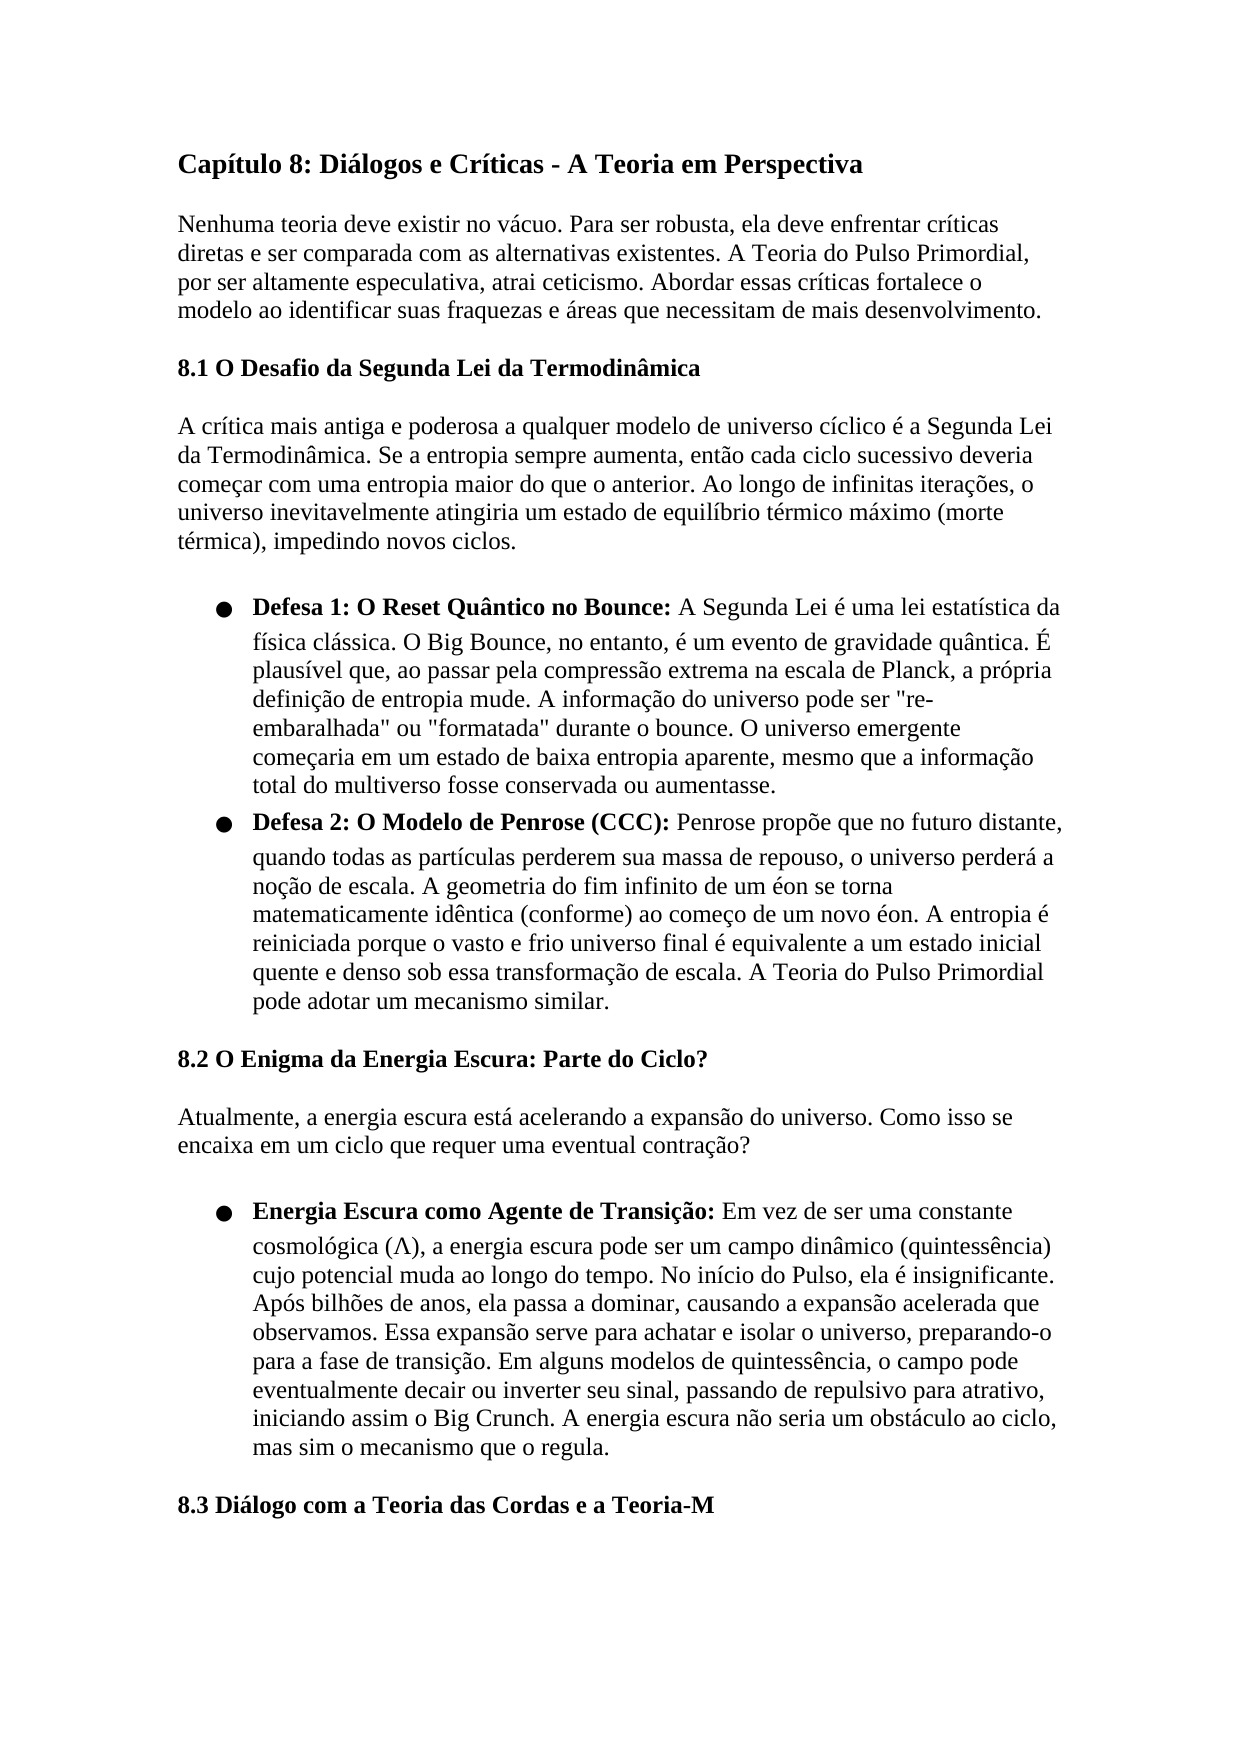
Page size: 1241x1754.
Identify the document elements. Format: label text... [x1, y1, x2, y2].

text 8.1 O Desafio da Segunda Lei da Termodinâmica [177, 353, 1063, 382]
text 8.3 Diálogo com a Teoria das Cordas e a Teoria-M [177, 1490, 1063, 1519]
text Nenhuma teoria deve existir no vácuo. Para ser robusta, ela deve enfrentar críticas diretas e ser comparada com as alternativas existentes. A Teoria do Pulso Primordial, por ser altamente especulativa, atrai ceticismo. Abordar essas críticas fortalece o modelo ao identificar suas fraquezas e áreas que necessitam de mais desenvolvimento. [177, 209, 1063, 324]
text Atualmente, a energia escura está acelerando a expansão do universo. Como isso se encaixa em um ciclo que requer uma eventual contração? [177, 1102, 1063, 1159]
list Defesa 2: O Modelo de Penrose (CCC): Penrose propõe que no futuro distante, quando todas as partículas perderem sua massa de repouso, o universo perderá a noção de escala. A geometria do fim infinito de um éon se torna matematicamente idêntica (conforme) ao começo de um novo éon. A entropia é reiniciada porque o vasto e frio universo final é equivalente a um estado inicial quente e denso sob essa transformação de escala. A Teoria do Pulso Primordial pode adotar um mecanismo similar. [215, 799, 1063, 1014]
list Energia Escura como Agente de Transição: Em vez de ser uma constante cosmológica (Λ), a energia escura pode ser um campo dinâmico (quintessência) cujo potencial muda ao longo do tempo. No início do Pulso, ela é insignificante. Após bilhões de anos, ela passa a dominar, causando a expansão acelerada que observamos. Essa expansão serve para achatar e isolar o universo, preparando-o para a fase de transição. Em alguns modelos de quintessência, o campo pode eventualmente decair ou inverter seu sinal, passando de repulsivo para atrativo, iniciando assim o Big Crunch. A energia escura não seria um obstáculo ao ciclo, mas sim o mecanismo que o regula. [215, 1188, 1063, 1461]
text Capítulo 8: Diálogos e Críticas - A Teoria em Perspectiva [177, 148, 1063, 180]
text 8.2 O Enigma da Energia Escura: Parte do Ciclo? [177, 1044, 1063, 1072]
text A crítica mais antiga e poderosa a qualquer modelo de universo cíclico é a Segunda Lei da Termodinâmica. Se a entropia sempre aumenta, então cada ciclo sucessivo deveria começar com uma entropia maior do que o anterior. Ao longo de infinitas iterações, o universo inevitavelmente atingiria um estado de equilíbrio térmico máximo (morte térmica), impedindo novos ciclos. [177, 411, 1063, 555]
list Defesa 1: O Reset Quântico no Bounce: A Segunda Lei é uma lei estatística da física clássica. O Big Bounce, no entanto, é um evento de gravidade quântica. É plausível que, ao passar pela compressão extrema na escala de Planck, a própria definição de entropia mude. A informação do universo pode ser "re-embaralhada" ou "formatada" durante o bounce. O universo emergente começaria em um estado de baixa entropia aparente, mesmo que a informação total do multiverso fosse conservada ou aumentasse. [215, 584, 1063, 799]
